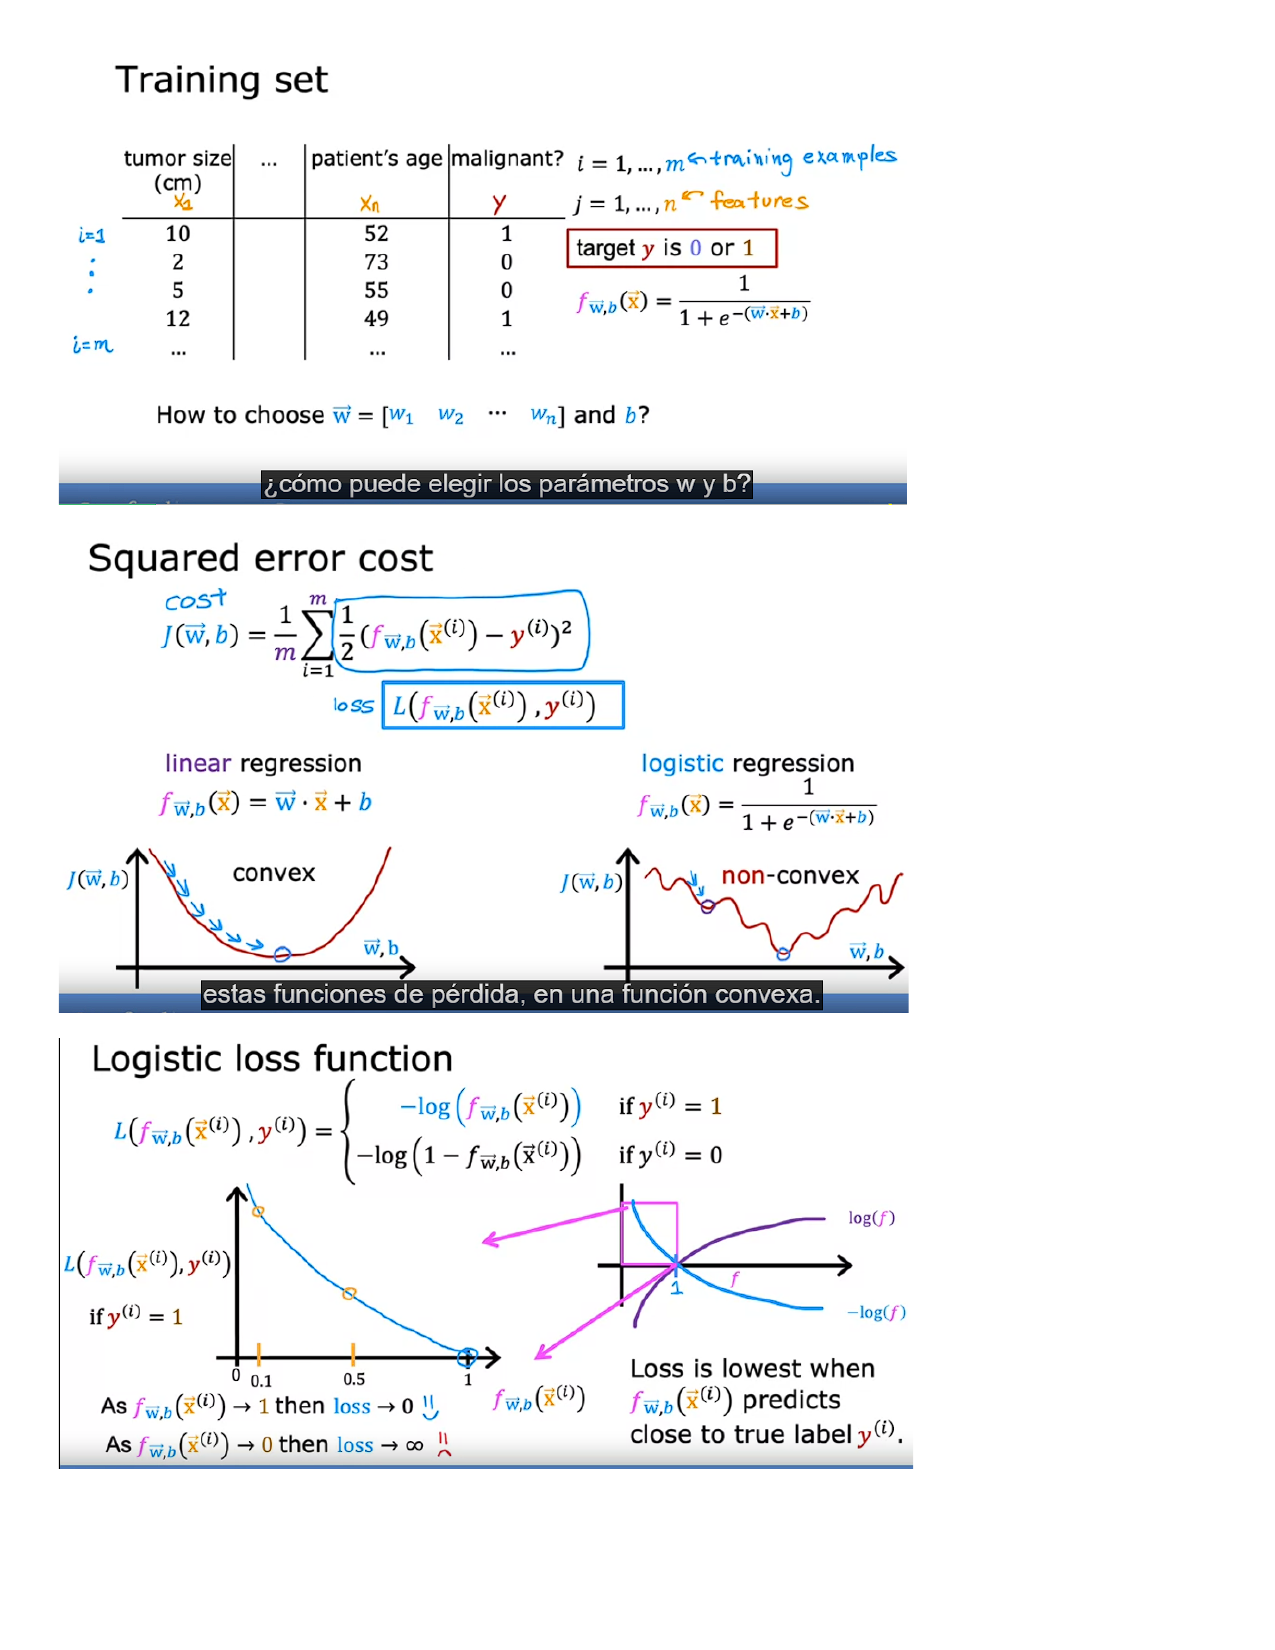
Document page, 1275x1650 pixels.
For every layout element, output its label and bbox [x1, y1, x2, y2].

picture [58, 529, 909, 1013]
picture [58, 58, 907, 505]
picture [58, 1038, 914, 1469]
